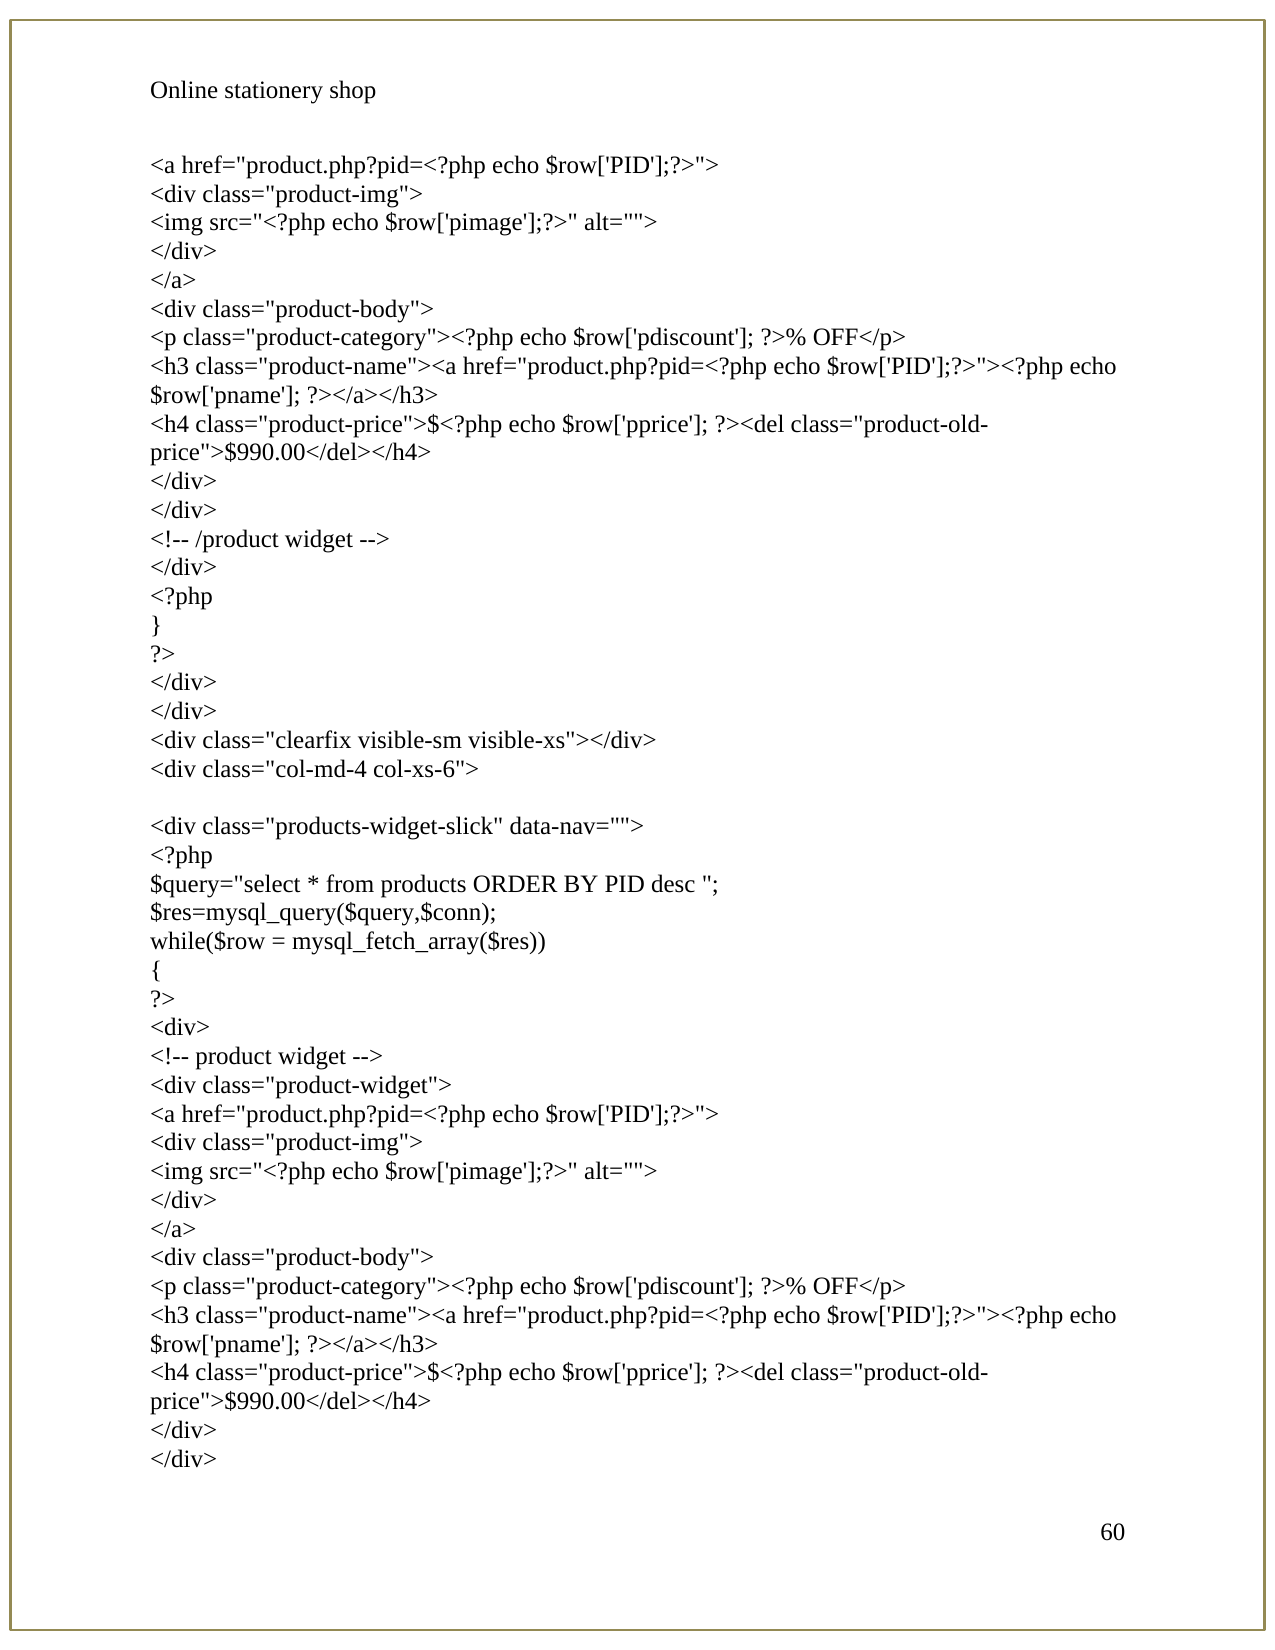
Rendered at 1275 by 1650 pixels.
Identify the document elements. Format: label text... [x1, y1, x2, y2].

text <img src="<?php echo $row['pimage'];?>" alt=""> [150, 207, 1125, 236]
text $query="select * from products ORDER BY PID desc "; [150, 869, 1125, 897]
text <?php [150, 581, 1125, 610]
text <div class="product-img"> [150, 179, 1125, 207]
text ?> [150, 984, 1125, 1012]
text <div class="product-widget"> [150, 1070, 1125, 1099]
text </div> [150, 696, 1125, 725]
text <h4 class="product-price">$<?php echo $row['pprice']; ?><del class="product-old-price">$990.00</del></h4> [150, 1357, 1125, 1415]
text <div class="col-md-4 col-xs-6"> [150, 754, 1125, 782]
text $res=mysql_query($query,$conn); [150, 897, 1125, 926]
text } [150, 610, 1125, 639]
text <div class="clearfix visible-sm visible-xs"></div> [150, 725, 1125, 754]
text </div> [150, 667, 1125, 696]
text </a> [150, 265, 1125, 294]
text </div> [150, 1415, 1125, 1444]
text </a> [150, 1214, 1125, 1242]
text </div> [150, 1444, 1125, 1472]
text <div class="products-widget-slick" data-nav=""> [150, 811, 1125, 840]
text <a href="product.php?pid=<?php echo $row['PID'];?>"> [150, 150, 1125, 179]
text <!-- product widget --> [150, 1041, 1125, 1070]
text <!-- /product widget --> [150, 524, 1125, 552]
text <p class="product-category"><?php echo $row['pdiscount']; ?>% OFF</p> [150, 1271, 1125, 1300]
text </div> [150, 552, 1125, 581]
text <div class="product-body"> [150, 294, 1125, 322]
text <div class="product-img"> [150, 1127, 1125, 1156]
text </div> [150, 236, 1125, 265]
text <div> [150, 1012, 1125, 1041]
text <a href="product.php?pid=<?php echo $row['PID'];?>"> [150, 1099, 1125, 1127]
text <p class="product-category"><?php echo $row['pdiscount']; ?>% OFF</p> [150, 322, 1125, 351]
text <h3 class="product-name"><a href="product.php?pid=<?php echo $row['PID'];?>"><?php echo $row['pname']; ?></a></h3> [150, 351, 1125, 409]
text <h4 class="product-price">$<?php echo $row['pprice']; ?><del class="product-old-price">$990.00</del></h4> [150, 409, 1125, 466]
text <img src="<?php echo $row['pimage'];?>" alt=""> [150, 1156, 1125, 1185]
text <div class="product-body"> [150, 1242, 1125, 1271]
text ?> [150, 639, 1125, 667]
text </div> [150, 495, 1125, 524]
text <h3 class="product-name"><a href="product.php?pid=<?php echo $row['PID'];?>"><?php echo $row['pname']; ?></a></h3> [150, 1300, 1125, 1357]
text <?php [150, 840, 1125, 869]
text while($row = mysql_fetch_array($res)) [150, 926, 1125, 955]
text </div> [150, 1185, 1125, 1214]
text </div> [150, 466, 1125, 495]
text { [150, 955, 1125, 984]
